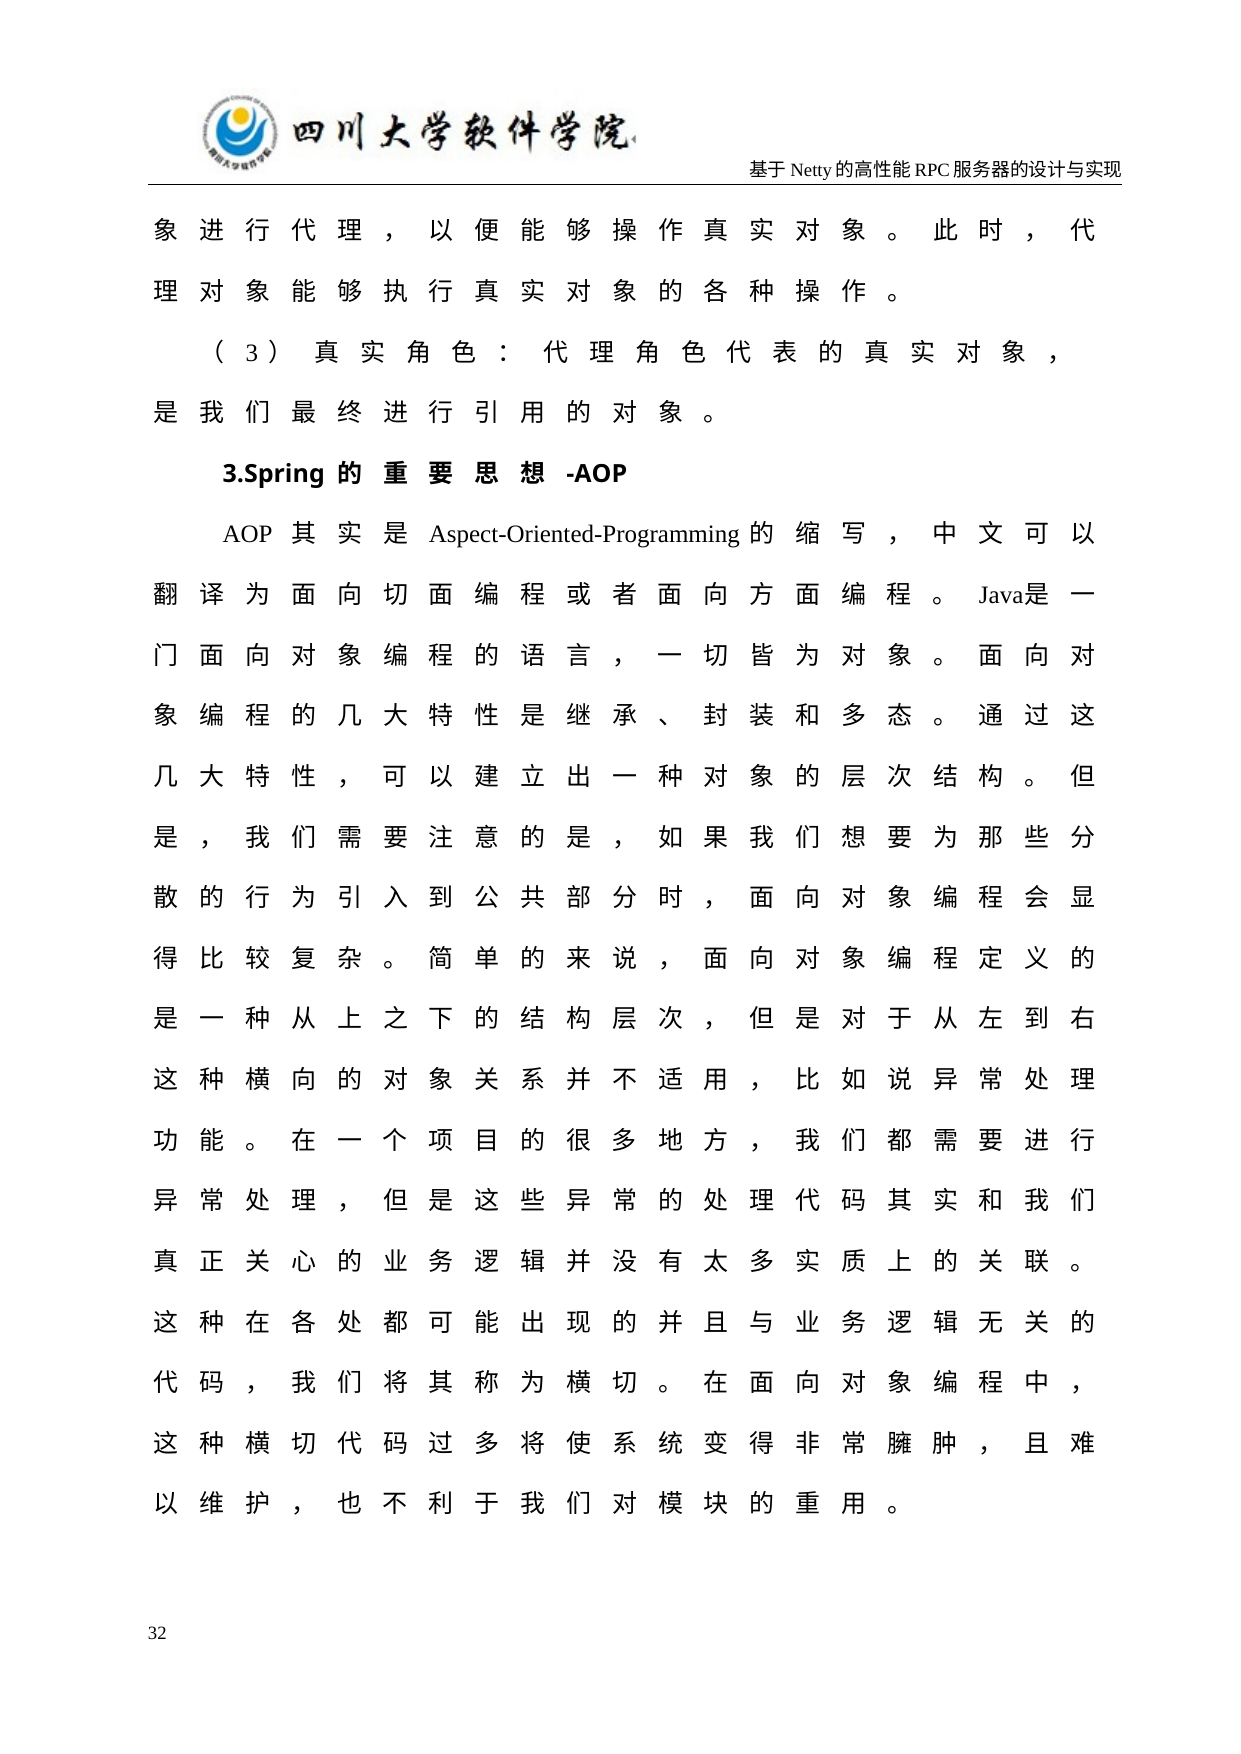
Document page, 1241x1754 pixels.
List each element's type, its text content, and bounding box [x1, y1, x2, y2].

text （2）代理角色：代理角色内部含有对真实对象的引用。只有这样，代理对象才能够对真实对象进行代理，以便能够操作真实对象。此时，代理对象能够执行真实对象的各种操作。 [154, 198, 1116, 320]
text 3.Spring的重要思想-AOP [154, 441, 1116, 502]
text （3）真实角色：代理角色代表的真实对象，是我们最终进行引用的对象。 [154, 320, 1116, 441]
picture [197, 88, 639, 177]
text AOP其实是Aspect-Oriented-Programming的缩写，中文可以翻译为面向切面编程或者面向方面编程。Java是一门面向对象编程的语言，一切皆为对象。面向对象编程的几大特性是继承、封装和多态。通过这几大特性，可以建立出一种对象的层次结构。但是，我们需要注意的是，如果我们想要为那些分散的行为引入到公共部分时，面向对象编程会显得比较复杂。简单的来说，面向对象编程定义的是一种从上之下的结构层次，但是对于从左到右这种横向的对象关系并不适用，比如说异常处理功能。在一个项目的很多地方，我们都需要进行异常处理，但是这些异常的处理代码其实和我们真正关心的业务逻辑并没有太多实质上的关联。这种在各处都可能出现的并且与业务逻辑无关的代码，我们将其称为横切。在面向对象编程中，这种横切代码过多将使系统变得非常臃肿，且难以维护，也不利于我们对模块的重用。 [154, 502, 1116, 1532]
